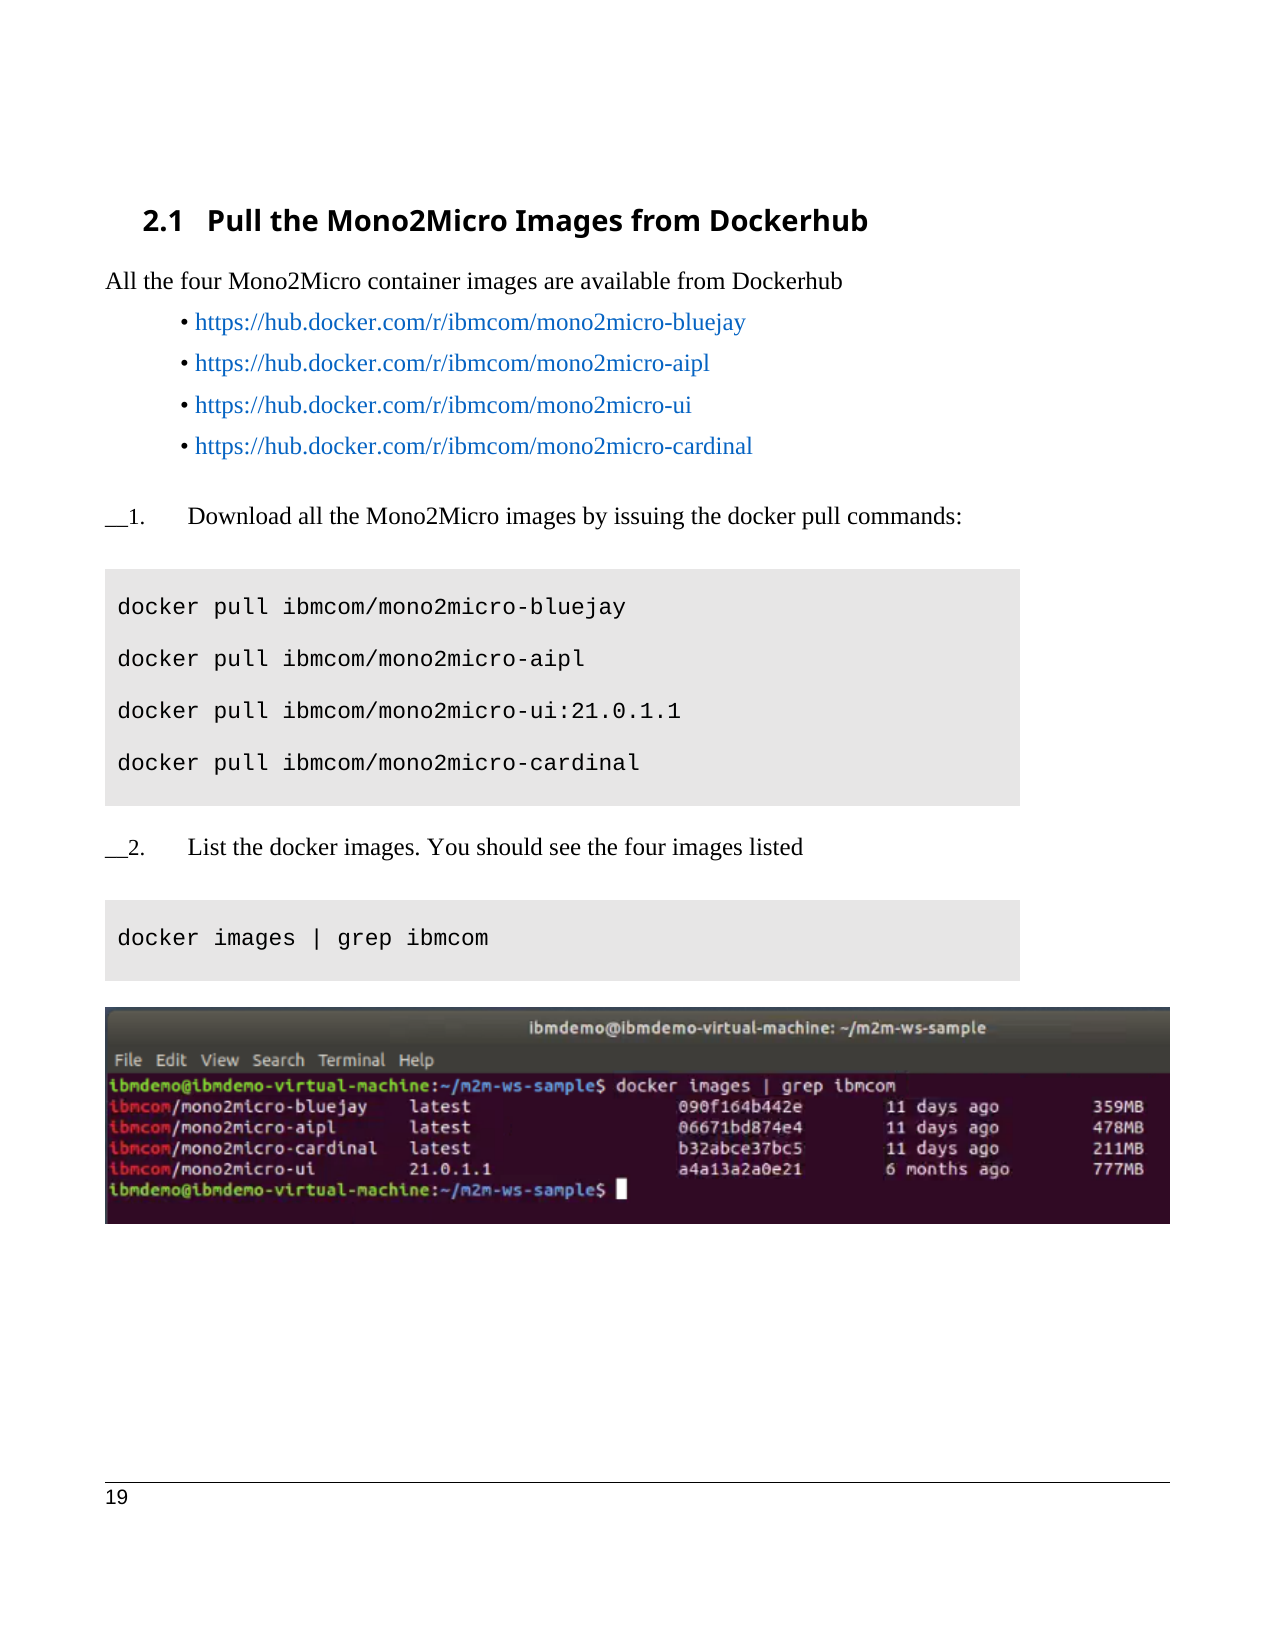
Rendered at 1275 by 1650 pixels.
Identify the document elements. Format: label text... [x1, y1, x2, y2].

table_header docker pull ibmcom/mono2micro-bluejay docker pull ibmcom/mono2micro-aipl docker pull ibmcom/mono2micro-ui:21.0.1.1 docker pull ibmcom/mono2micro-cardinal [105, 569, 1020, 806]
text • https://hub.docker.com/r/ibmcom/mono2micro-ui [180, 390, 1170, 418]
text • https://hub.docker.com/r/ibmcom/mono2micro-aipl [180, 348, 1170, 377]
subtitle 2.1 Pull the Mono2Micro Images from Dockerhub [142, 200, 1170, 240]
text • https://hub.docker.com/r/ibmcom/mono2micro-bluejay [180, 307, 1170, 336]
list List the docker images. You should see the four images listed [105, 832, 1170, 861]
text • https://hub.docker.com/r/ibmcom/mono2micro-cardinal [180, 431, 1170, 460]
text All the four Mono2Micro container images are available from Dockerhub [105, 266, 1170, 295]
table_header docker images | grep ibmcom [105, 900, 1020, 981]
list Download all the Mono2Micro images by issuing the docker pull commands: [105, 501, 1170, 530]
picture [105, 1007, 1170, 1224]
